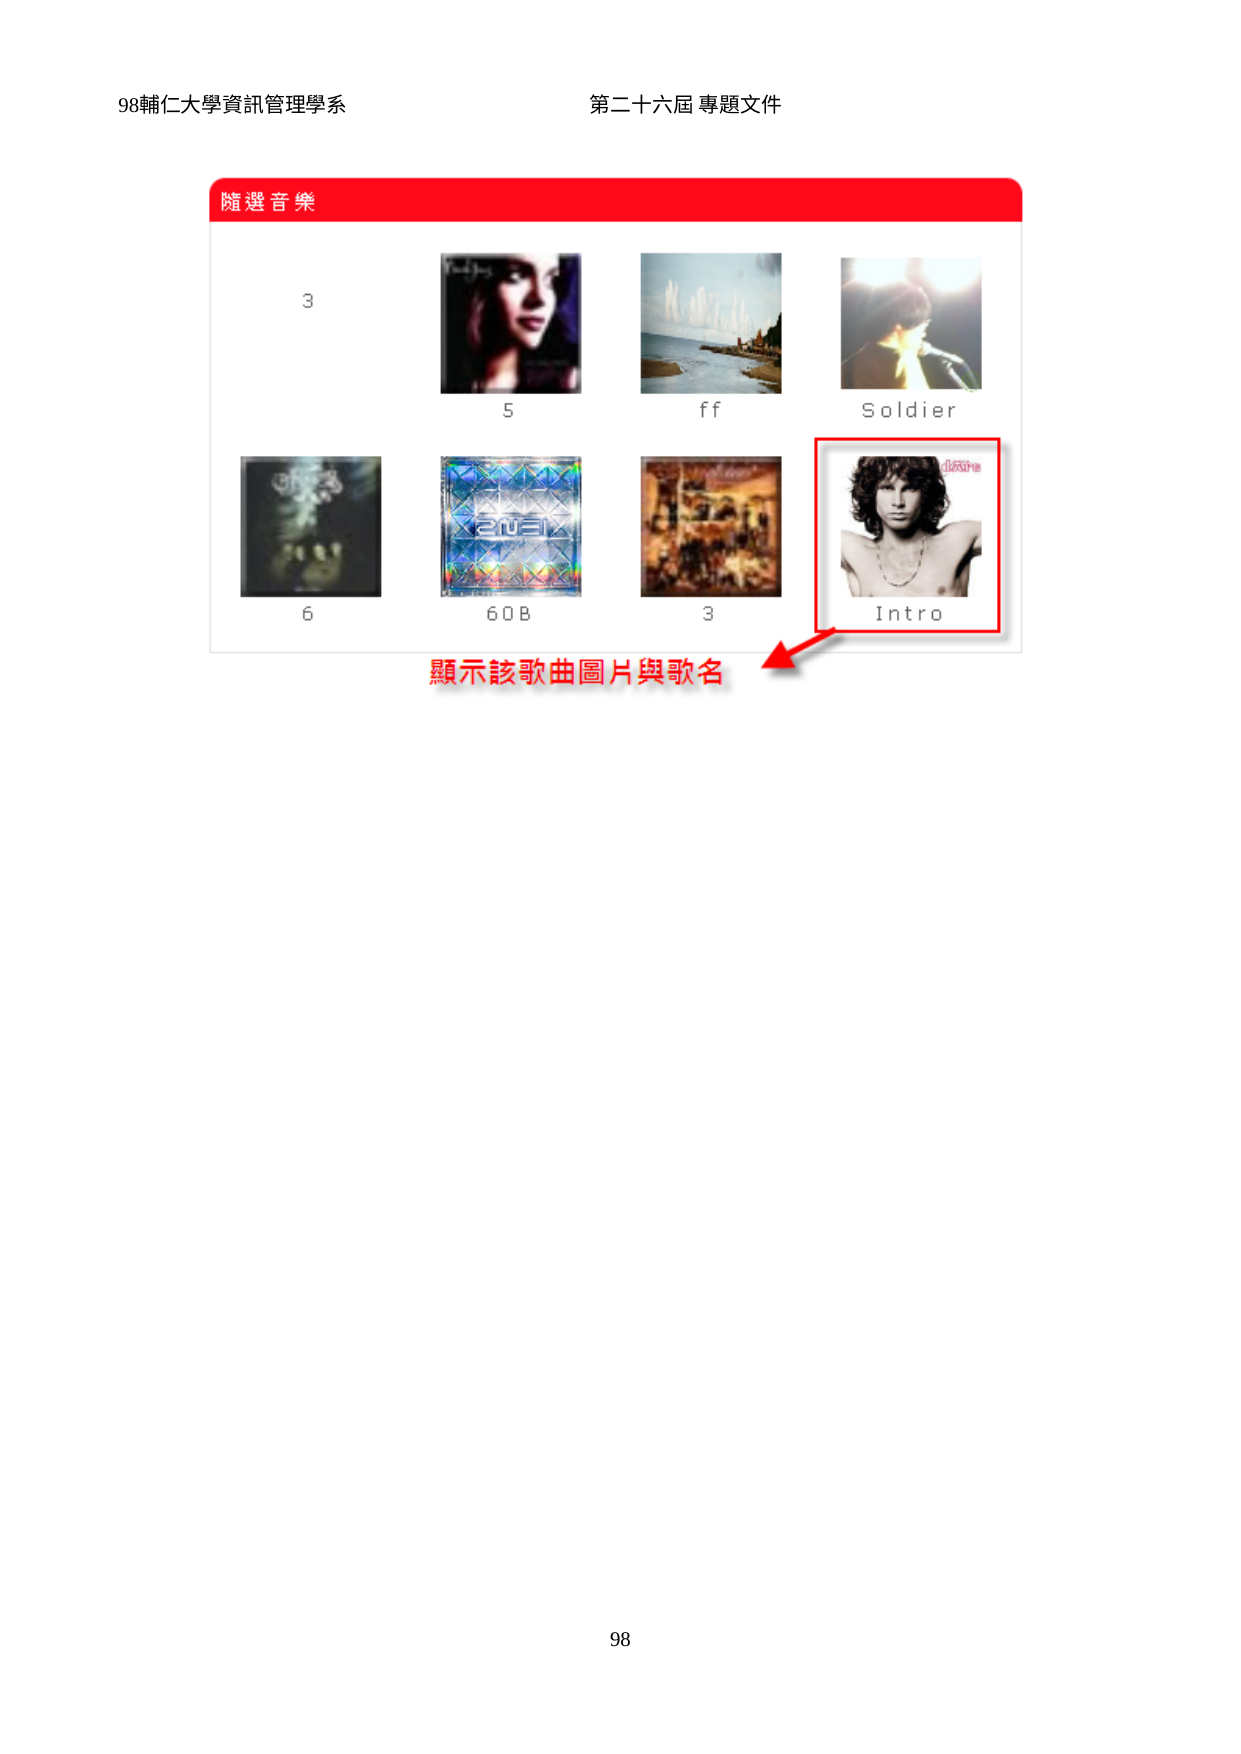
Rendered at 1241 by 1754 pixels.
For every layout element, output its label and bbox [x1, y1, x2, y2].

picture [183, 122, 1057, 713]
